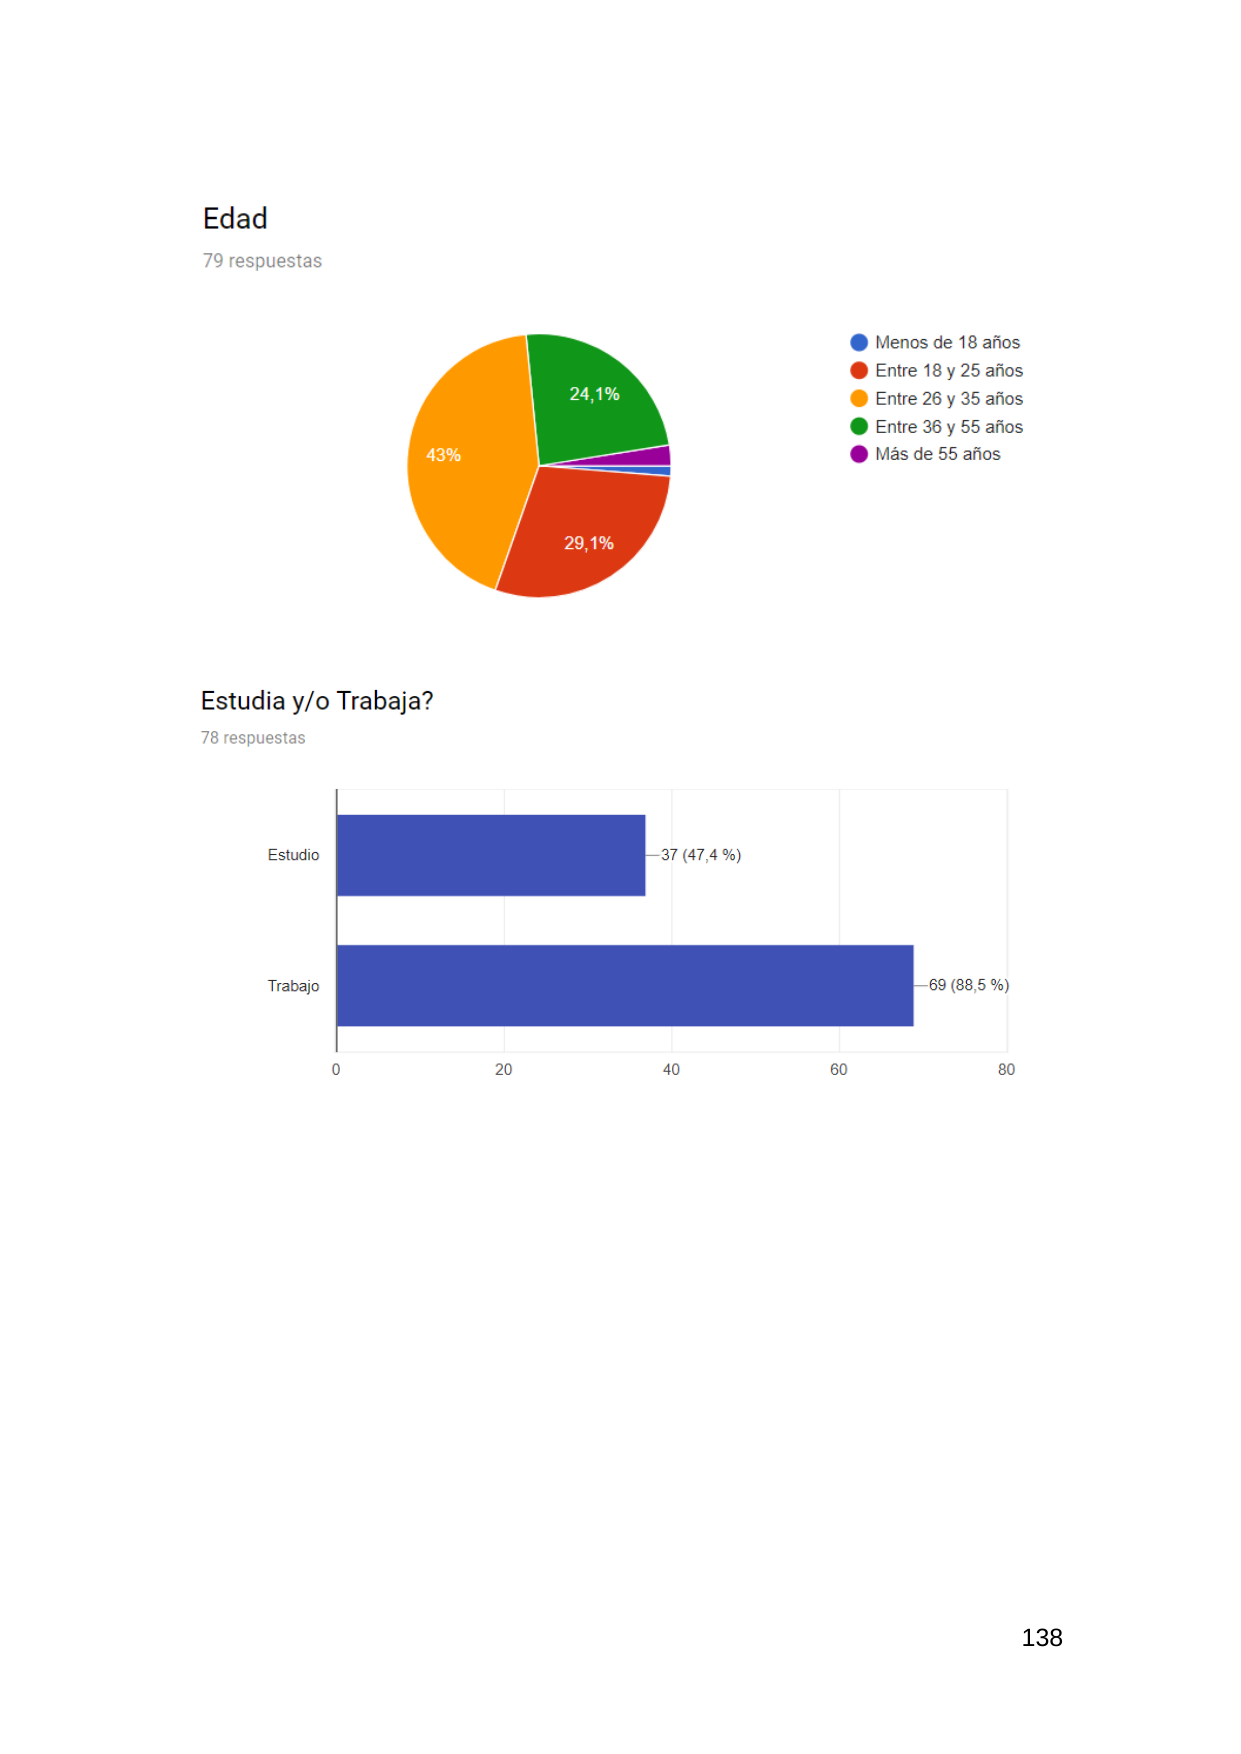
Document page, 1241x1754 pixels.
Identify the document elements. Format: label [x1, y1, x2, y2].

picture [177, 177, 1063, 1142]
